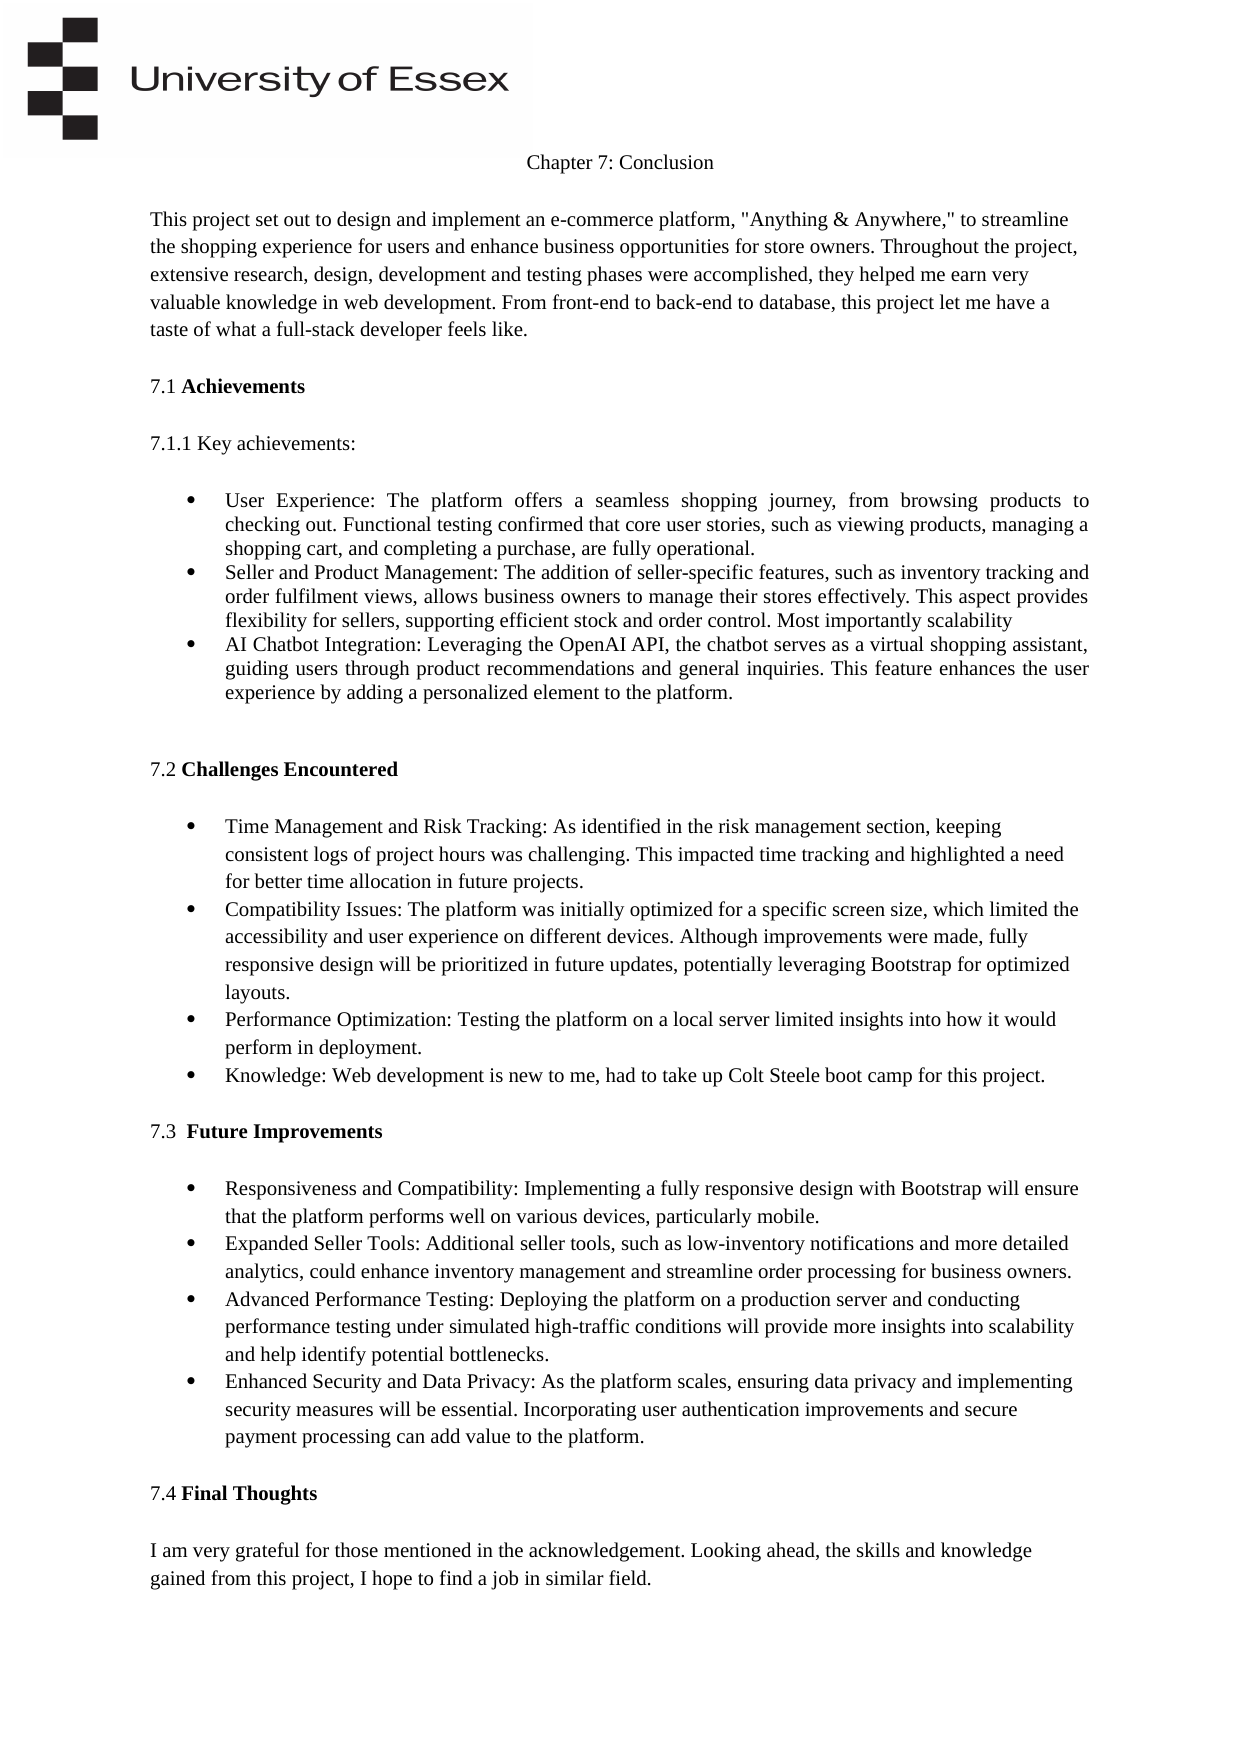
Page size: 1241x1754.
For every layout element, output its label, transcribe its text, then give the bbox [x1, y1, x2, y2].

text Chapter 7: Conclusion [150, 150, 1090, 174]
list Seller and Product Management: The addition of seller-specific features, such as inventory tracking and order fulfilment views, allows business owners to manage their stores effectively. This aspect provides flexibility for sellers, supporting efficient stock and order control. Most importantly scalability [187, 560, 1090, 632]
list User Experience: The platform offers a seamless shopping journey, from browsing products to checking out. Functional testing confirmed that core user stories, such as viewing products, managing a shopping cart, and completing a purchase, are fully operational. [187, 487, 1090, 560]
list AI Chatbot Integration: Leveraging the OpenAI API, the chatbot serves as a virtual shopping assistant, guiding users through product recommendations and general inquiries. This feature enhances the user experience by adding a personalized element to the platform. [187, 632, 1090, 704]
list Compatibility Issues: The platform was initially optimized for a specific screen size, which limited the accessibility and user experience on different devices. Although improvements were made, fully responsive design will be prioritized in future updates, potentially leveraging Bootstrap for optimized layouts. [187, 897, 1090, 1004]
text 7.1.1 Key achievements: [150, 431, 1090, 455]
text I am very grateful for those mentioned in the acknowledgement. Looking ahead, the skills and knowledge gained from this project, I hope to find a job in similar field. [150, 1538, 1090, 1590]
text 7.4 Final Thoughts [150, 1481, 1090, 1505]
text 7.1 Achievements [150, 374, 1090, 398]
list Advanced Performance Testing: Deploying the platform on a production server and conducting performance testing under simulated high-traffic conditions will provide more insights into scalability and help identify potential bottlenecks. [187, 1286, 1090, 1366]
text This project set out to design and implement an e-commerce platform, "Anything & Anywhere," to streamline the shopping experience for users and enhance business opportunities for store owners. Throughout the project, extensive research, design, development and testing phases were accomplished, they helped me earn very valuable knowledge in web development. From front-end to back-end to database, this project let me have a taste of what a full-stack developer feels like. [150, 207, 1090, 341]
list Time Management and Risk Tracking: As identified in the risk management section, keeping consistent logs of project hours was challenging. This impacted time tracking and highlighted a need for better time allocation in future projects. [187, 814, 1090, 893]
list Knowledge: Web development is new to me, had to take up Colt Steele boot camp for this project. [187, 1062, 1090, 1087]
list Expanded Seller Tools: Additional seller tools, such as low-inventory notifications and more detailed analytics, could enhance inventory management and streamline order processing for business owners. [187, 1231, 1090, 1283]
picture [3, 3, 533, 158]
text 7.3 Future Improvements [150, 1119, 1090, 1143]
list Responsiveness and Compatibility: Implementing a fully responsive design with Bootstrap will ensure that the platform performs well on various devices, particularly mobile. [187, 1176, 1090, 1228]
list Enhanced Security and Data Privacy: As the platform scales, ensuring data privacy and implementing security measures will be essential. Incorporating user authentication improvements and secure payment processing can add value to the platform. [187, 1369, 1090, 1448]
text 7.2 Challenges Encountered [150, 757, 1090, 781]
list Performance Optimization: Testing the platform on a local server limited insights into how it would perform in deployment. [187, 1007, 1090, 1059]
